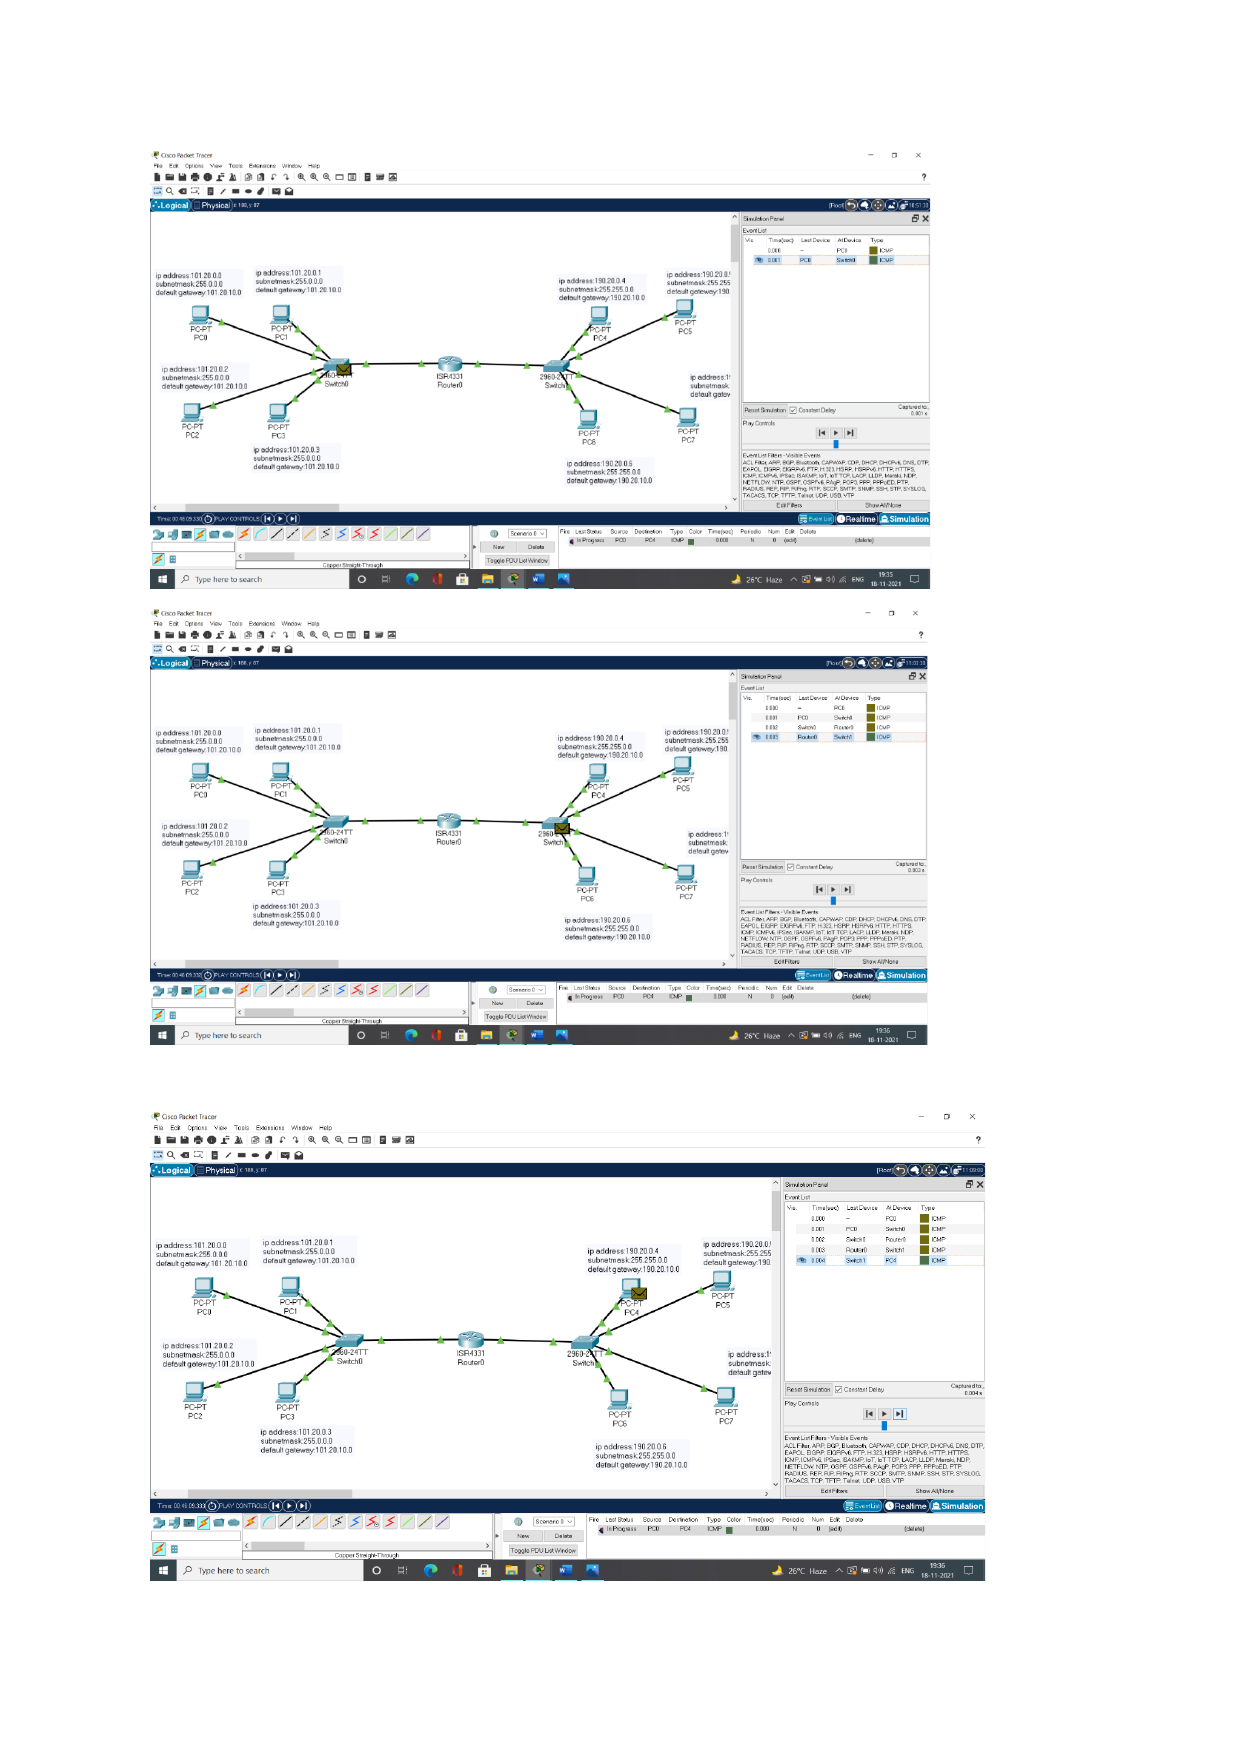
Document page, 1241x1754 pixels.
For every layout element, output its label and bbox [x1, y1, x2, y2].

picture [933, 1503, 940, 1509]
picture [150, 1110, 986, 1581]
picture [891, 517, 905, 521]
picture [905, 973, 915, 978]
picture [908, 517, 920, 522]
picture [150, 150, 930, 589]
picture [172, 204, 187, 209]
picture [150, 607, 928, 1045]
picture [888, 973, 902, 978]
